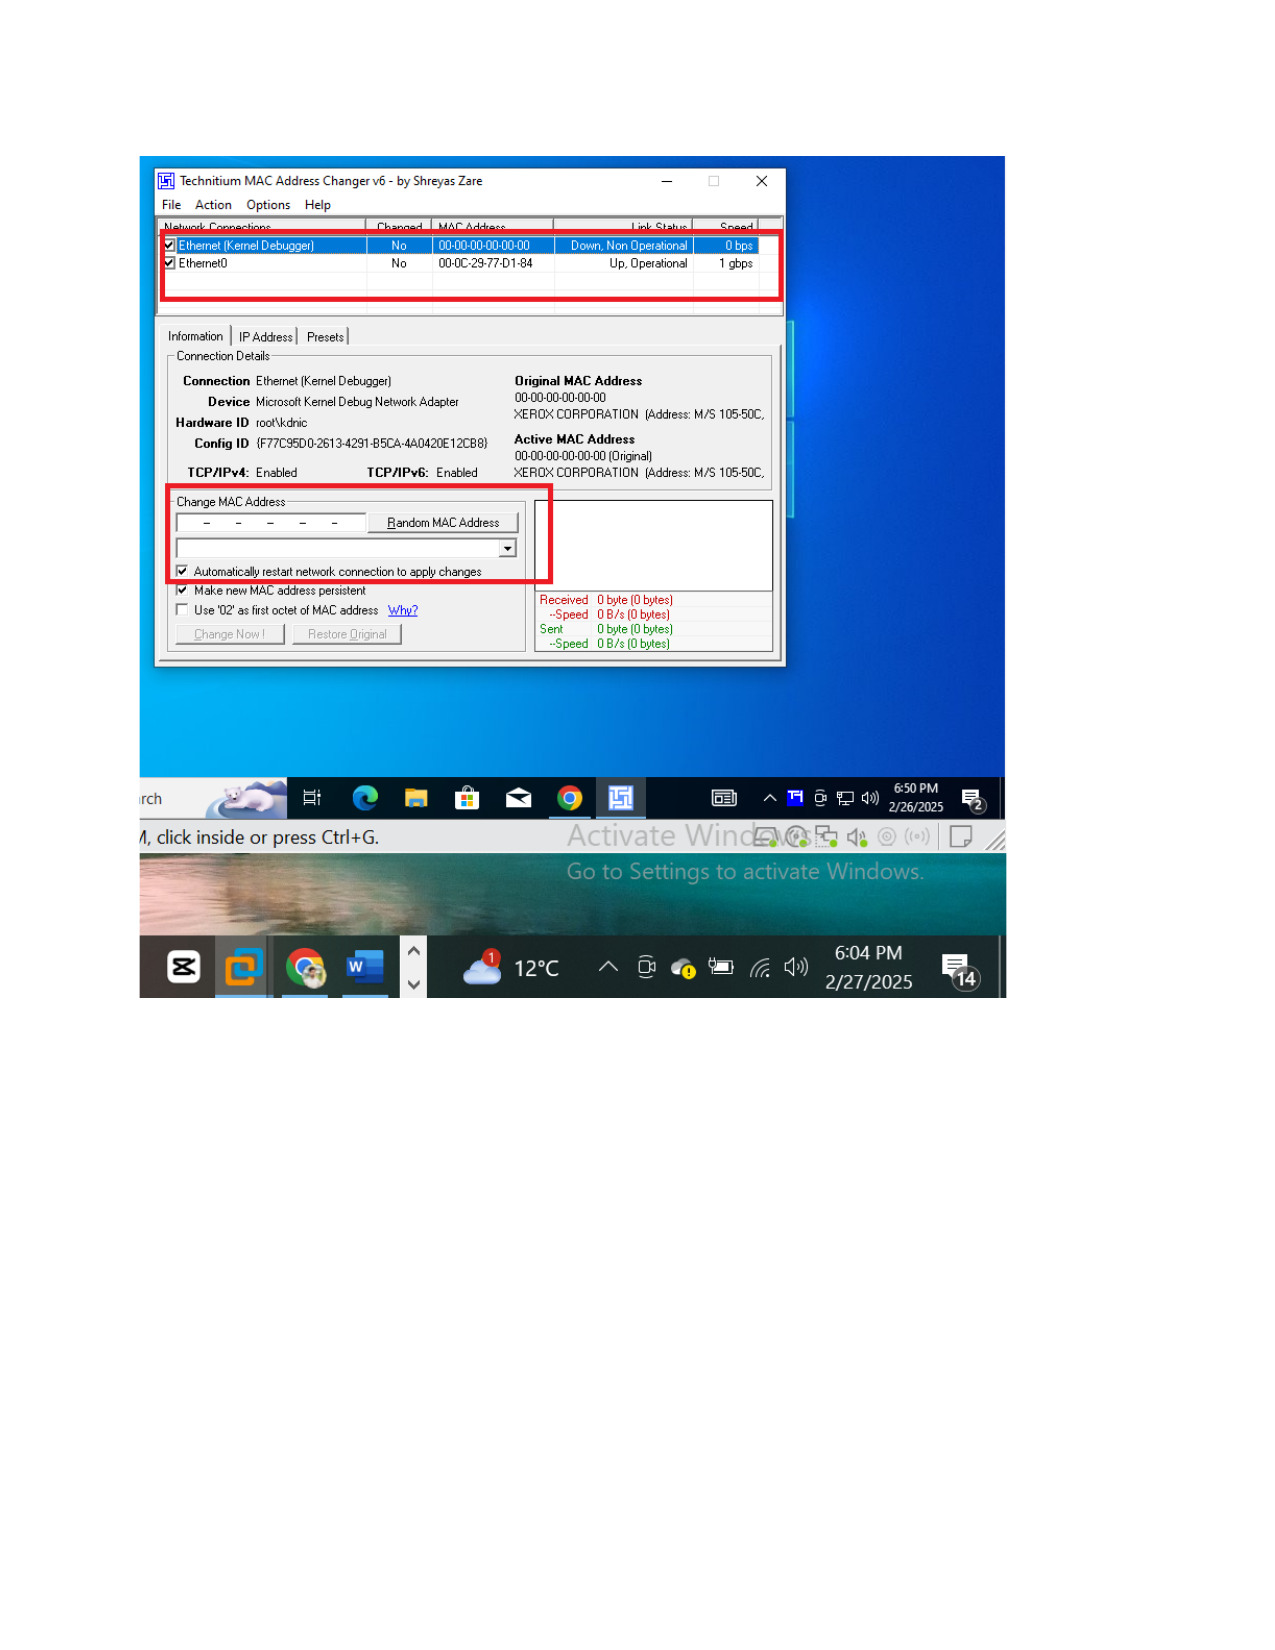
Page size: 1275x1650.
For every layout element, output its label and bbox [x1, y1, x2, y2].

picture [139, 156, 1007, 998]
